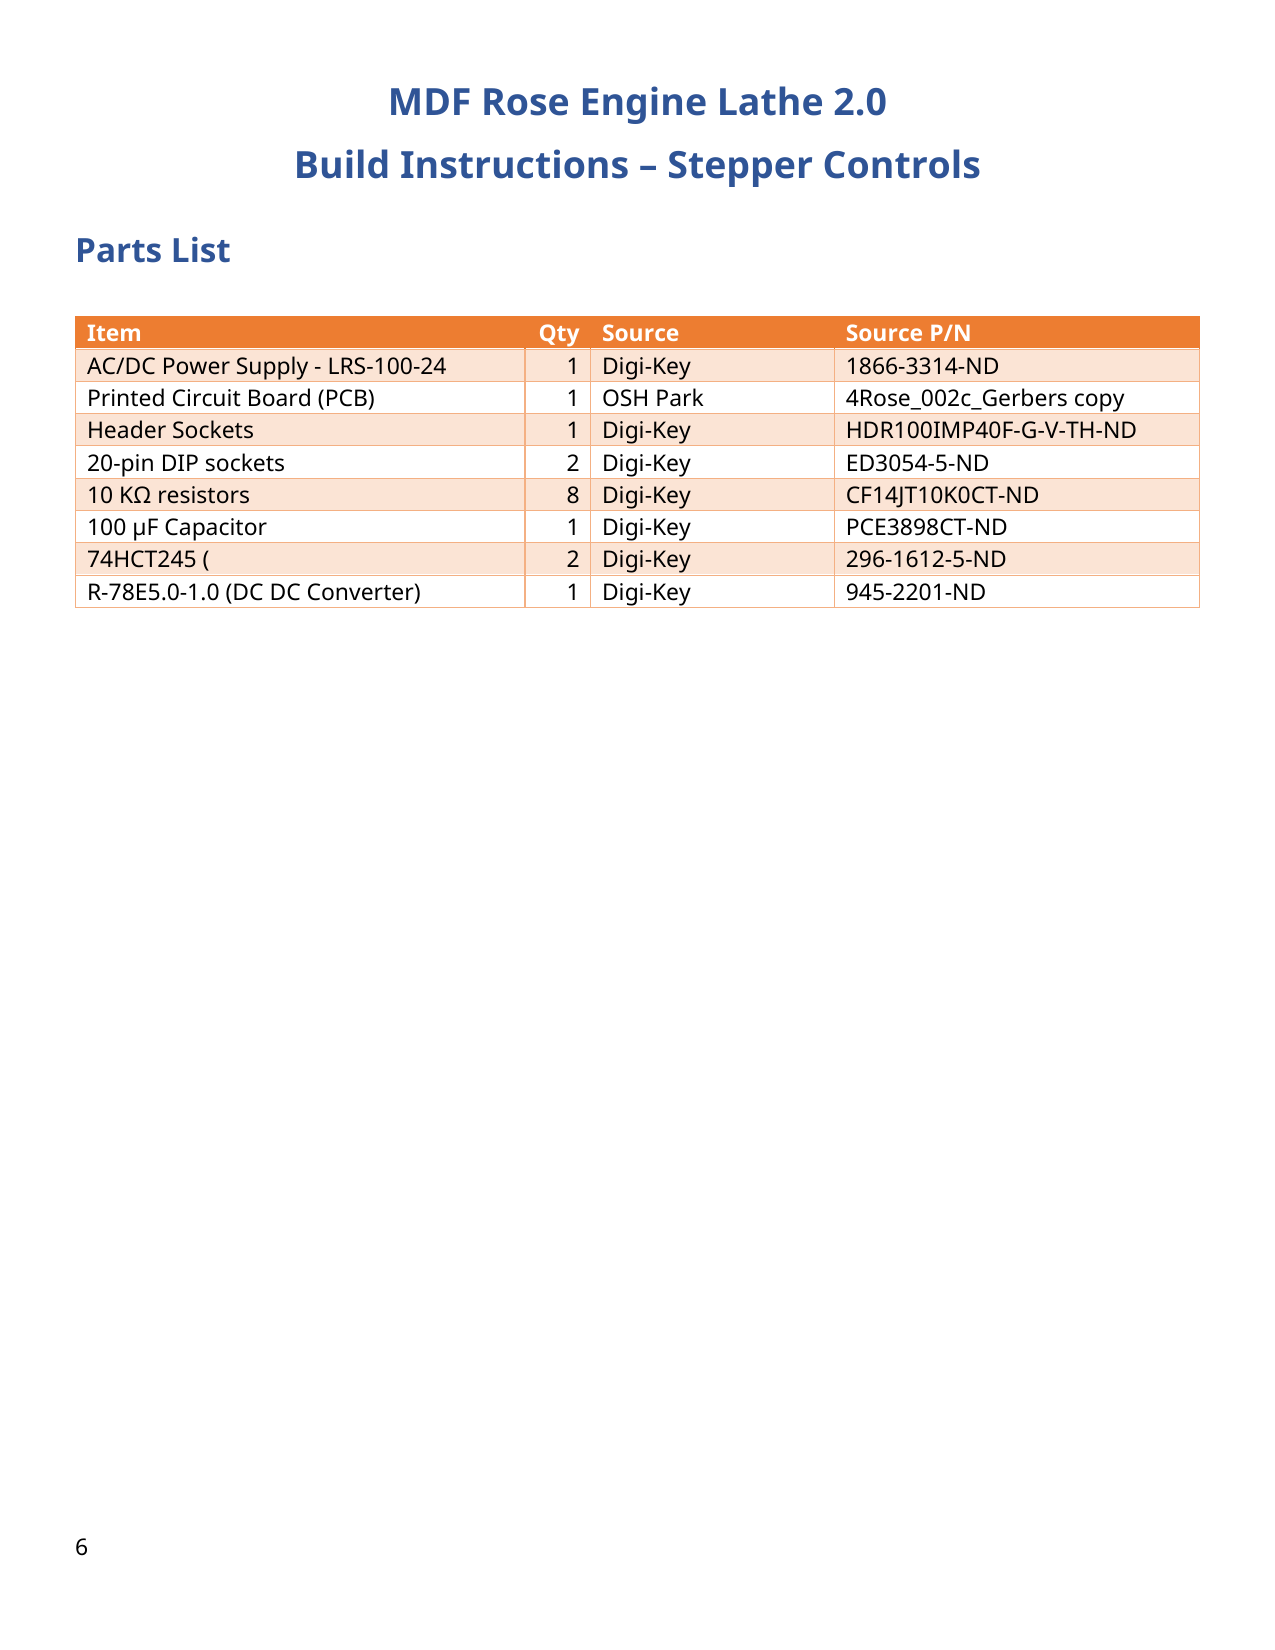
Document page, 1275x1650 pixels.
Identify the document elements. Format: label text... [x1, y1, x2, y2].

table_cell 2 [526, 543, 590, 574]
table_cell ED3054-5-ND [835, 446, 1199, 478]
table_cell 1 [526, 350, 590, 381]
table_cell 1 [526, 382, 590, 413]
table_cell AC/DC Power Supply - LRS-100-24 [76, 350, 524, 381]
table_cell Digi-Key [591, 479, 834, 510]
table_header Qty [526, 317, 590, 348]
table_cell 1 [526, 414, 590, 445]
table_cell Digi-Key [591, 446, 834, 478]
table_cell 945-2201-ND [835, 576, 1199, 607]
table_cell 1 [526, 511, 590, 542]
table_cell Digi-Key [591, 543, 834, 574]
table_header Item [76, 317, 524, 348]
table_cell 296-1612-5-ND [835, 543, 1199, 574]
table_cell R-78E5.0-1.0 (DC DC Converter) [76, 576, 524, 607]
table_cell 2 [526, 446, 590, 478]
table_cell 20-pin DIP sockets [76, 446, 524, 478]
table_cell 1866-3314-ND [835, 350, 1199, 381]
table_cell Digi-Key [591, 414, 834, 445]
table_cell Digi-Key [591, 576, 834, 607]
table_cell Digi-Key [591, 350, 834, 381]
table_cell HDR100IMP40F-G-V-TH-ND [835, 414, 1199, 445]
table_cell 74HCT245 ( [76, 543, 524, 574]
subtitle Parts List [75, 227, 1200, 272]
table_cell 8 [526, 479, 590, 510]
table_header Source P/N [835, 317, 1199, 348]
table_cell Printed Circuit Board (PCB) [76, 382, 524, 413]
table_cell 1 [526, 576, 590, 607]
table_cell 10 KΩ resistors [76, 479, 524, 510]
table_cell 4Rose_002c_Gerbers copy [835, 382, 1199, 413]
table_cell OSH Park [591, 382, 834, 413]
table_cell PCE3898CT-ND [835, 511, 1199, 542]
table_header Source [591, 317, 834, 348]
table_cell Header Sockets [76, 414, 524, 445]
table_cell CF14JT10K0CT-ND [835, 479, 1199, 510]
table_cell Digi-Key [591, 511, 834, 542]
table_cell 100 µF Capacitor [76, 511, 524, 542]
